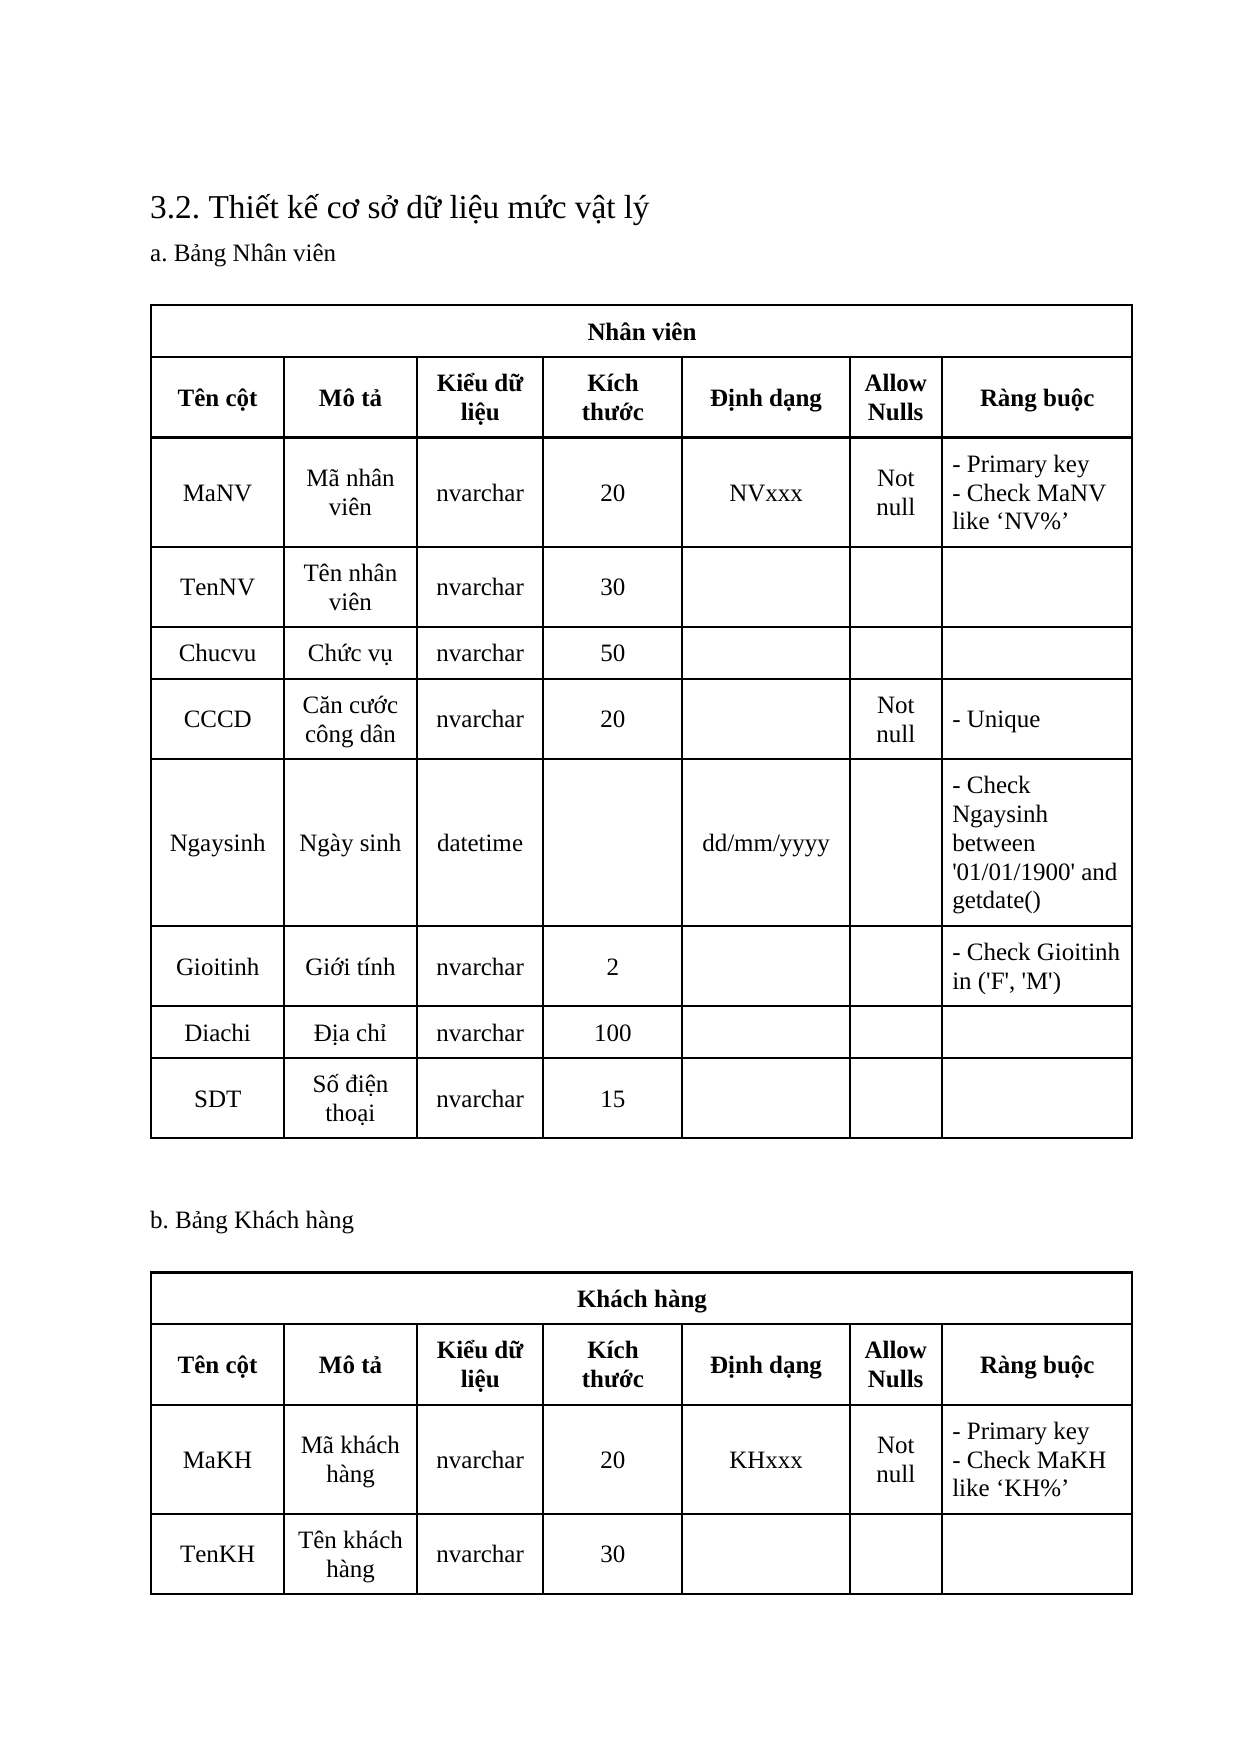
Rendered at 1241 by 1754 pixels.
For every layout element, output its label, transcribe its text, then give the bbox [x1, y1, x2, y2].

table_cell TenNV [152, 548, 283, 626]
table_header Nhân viên [152, 306, 1131, 356]
table_cell - Check Ngaysinh between '01/01/1900' and getdate() [943, 760, 1131, 925]
table_cell 100 [544, 1007, 681, 1057]
table_cell nvarchar [418, 1007, 542, 1057]
table_cell [943, 548, 1131, 626]
table_cell 50 [544, 628, 681, 678]
table_cell [683, 548, 849, 626]
table_cell Ràng buộc [943, 358, 1131, 436]
table_cell Allow Nulls [851, 1325, 941, 1403]
table_cell [851, 548, 941, 626]
table_cell 15 [544, 1059, 681, 1137]
table_cell [683, 927, 849, 1005]
table_cell - Primary key - Check MaNV like ‘NV%’ [943, 439, 1131, 546]
table_cell 30 [544, 1515, 681, 1593]
table_cell Tên cột [152, 1325, 283, 1403]
text b. Bảng Khách hàng [150, 1205, 1090, 1234]
table_cell 30 [544, 548, 681, 626]
table_cell TenKH [152, 1515, 283, 1593]
table_cell nvarchar [418, 1515, 542, 1593]
table_cell Kích thước [544, 1325, 681, 1403]
table_cell - Primary key - Check MaKH like ‘KH%’ [943, 1406, 1131, 1513]
table_cell [851, 1007, 941, 1057]
table_cell Giới tính [285, 927, 416, 1005]
table_cell Kích thước [544, 358, 681, 436]
table_cell Tên nhân viên [285, 548, 416, 626]
table_cell Căn cước công dân [285, 680, 416, 758]
table_cell Not null [851, 680, 941, 758]
table_cell Ràng buộc [943, 1325, 1131, 1403]
table_cell 20 [544, 680, 681, 758]
table_cell Tên khách hàng [285, 1515, 416, 1593]
table_cell Ngaysinh [152, 760, 283, 925]
table_cell Mã khách hàng [285, 1406, 416, 1513]
table_cell [851, 760, 941, 925]
table_cell Mã nhân viên [285, 439, 416, 546]
table_cell Số điện thoại [285, 1059, 416, 1137]
table_cell nvarchar [418, 1406, 542, 1513]
text a. Bảng Nhân viên [150, 238, 1090, 267]
table_cell dd/mm/yyyy [683, 760, 849, 925]
table_cell NVxxx [683, 439, 849, 546]
table_cell - Check Gioitinh in ('F', 'M') [943, 927, 1131, 1005]
table_cell 20 [544, 439, 681, 546]
table_cell Địa chỉ [285, 1007, 416, 1057]
table_cell [683, 628, 849, 678]
table_cell [943, 1059, 1131, 1137]
table_cell Tên cột [152, 358, 283, 436]
table_cell [943, 628, 1131, 678]
table_cell [851, 628, 941, 678]
table_cell [851, 1059, 941, 1137]
table_cell [683, 1007, 849, 1057]
table_cell nvarchar [418, 680, 542, 758]
table_cell [683, 680, 849, 758]
table_cell Not null [851, 1406, 941, 1513]
table_cell [851, 927, 941, 1005]
table_cell nvarchar [418, 628, 542, 678]
table_cell nvarchar [418, 1059, 542, 1137]
table_cell [683, 1515, 849, 1593]
table_cell Diachi [152, 1007, 283, 1057]
table_cell Chức vụ [285, 628, 416, 678]
table_cell SDT [152, 1059, 283, 1137]
table_cell - Unique [943, 680, 1131, 758]
table_cell datetime [418, 760, 542, 925]
table_cell nvarchar [418, 927, 542, 1005]
subtitle 3.2. Thiết kế cơ sở dữ liệu mức vật lý [150, 187, 1090, 226]
table_cell 20 [544, 1406, 681, 1513]
table_cell CCCD [152, 680, 283, 758]
table_cell [683, 1059, 849, 1137]
table_cell 2 [544, 927, 681, 1005]
table_cell [544, 760, 681, 925]
table_cell [851, 1515, 941, 1593]
table_cell Not null [851, 439, 941, 546]
table_cell KHxxx [683, 1406, 849, 1513]
table_header Khách hàng [152, 1274, 1131, 1323]
table_cell Allow Nulls [851, 358, 941, 436]
table_cell [943, 1007, 1131, 1057]
table_cell MaKH [152, 1406, 283, 1513]
table_cell Chucvu [152, 628, 283, 678]
table_cell MaNV [152, 439, 283, 546]
table_cell Mô tả [285, 358, 416, 436]
table_cell Kiểu dữ liệu [418, 358, 542, 436]
table_cell nvarchar [418, 439, 542, 546]
table_cell Định dạng [683, 1325, 849, 1403]
table_cell Mô tả [285, 1325, 416, 1403]
table_cell Kiểu dữ liệu [418, 1325, 542, 1403]
table_cell Gioitinh [152, 927, 283, 1005]
table_cell Ngày sinh [285, 760, 416, 925]
table_cell Định dạng [683, 358, 849, 436]
table_cell nvarchar [418, 548, 542, 626]
table_cell [943, 1515, 1131, 1593]
